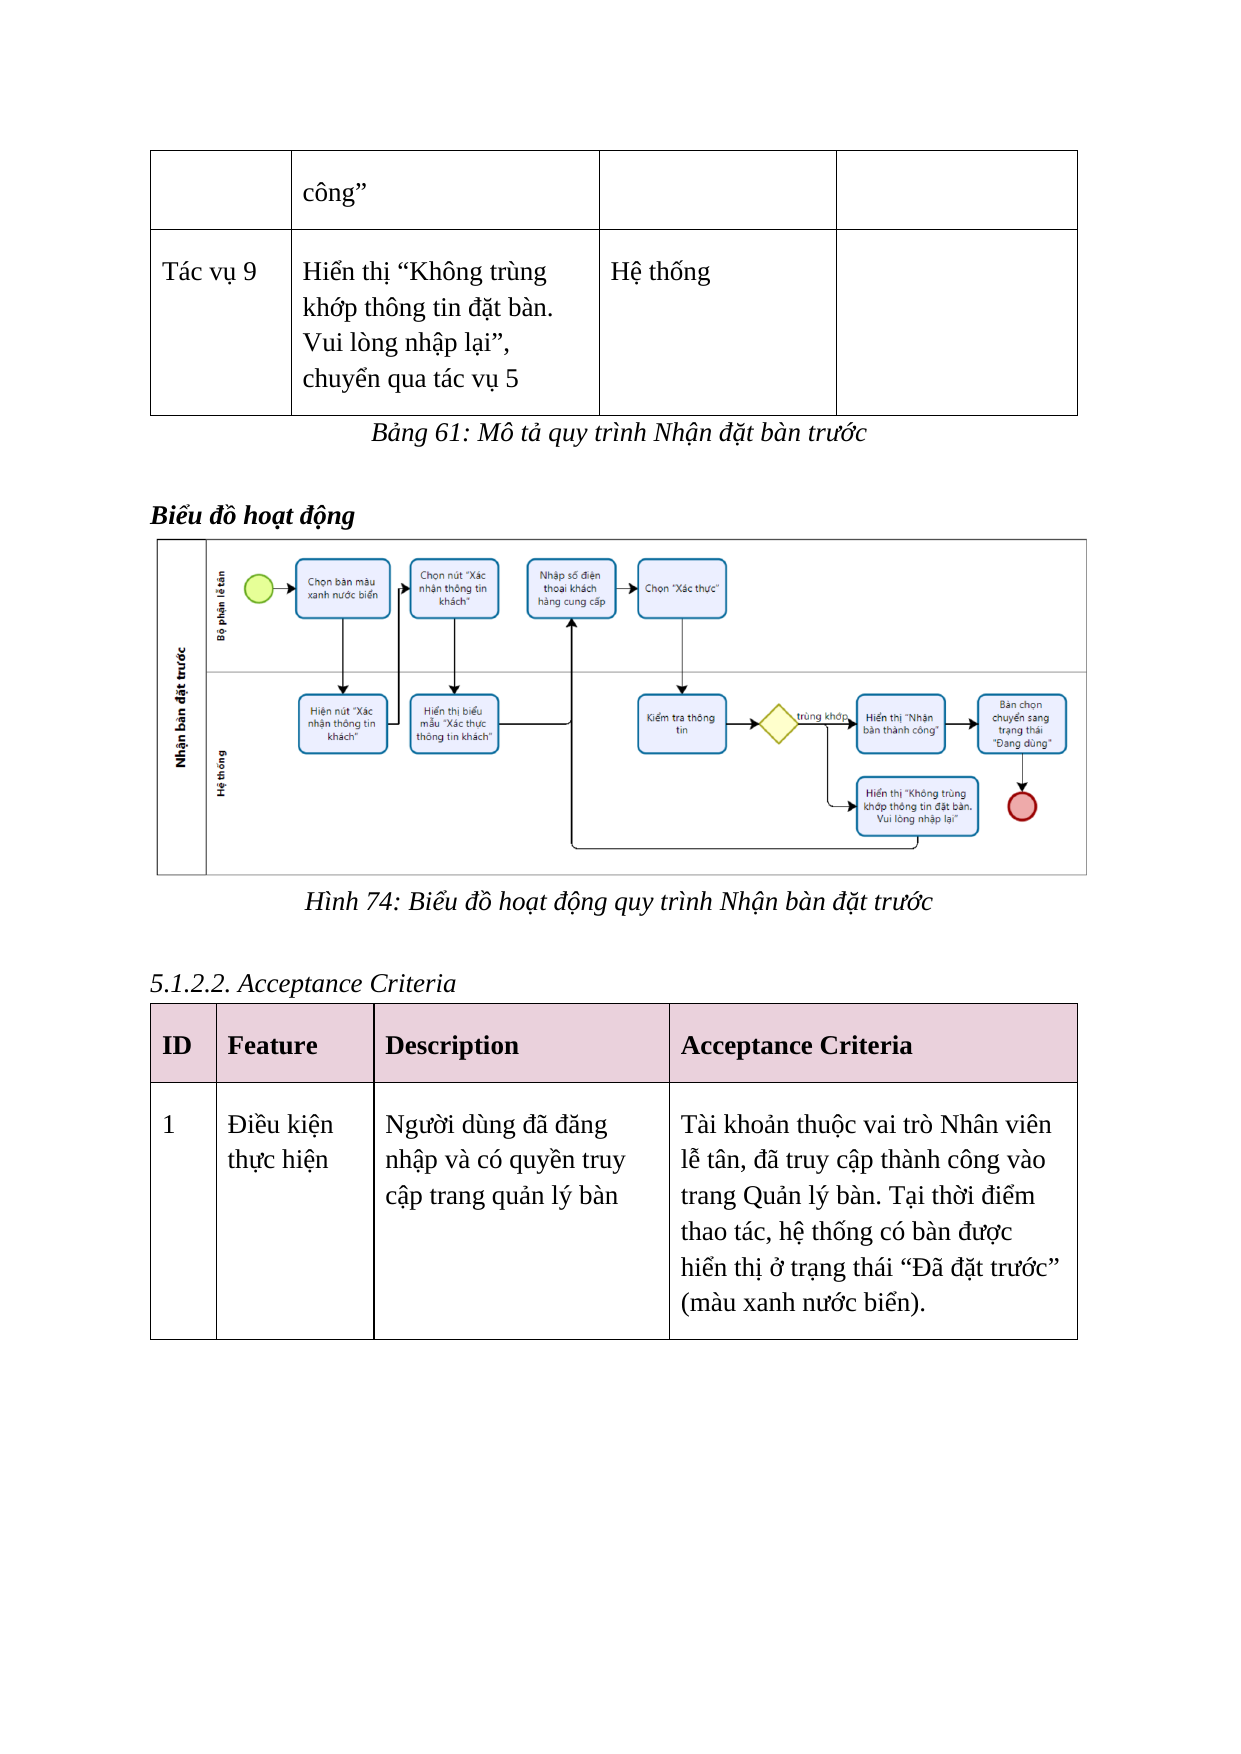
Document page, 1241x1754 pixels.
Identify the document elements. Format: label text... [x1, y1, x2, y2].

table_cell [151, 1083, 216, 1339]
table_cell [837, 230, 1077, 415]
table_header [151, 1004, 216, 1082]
picture [150, 534, 1091, 881]
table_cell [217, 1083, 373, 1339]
text Biểu đồ hoạt động [150, 499, 1090, 530]
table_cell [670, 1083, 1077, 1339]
subtitle 5.1.2.2. Acceptance Criteria [150, 967, 1090, 998]
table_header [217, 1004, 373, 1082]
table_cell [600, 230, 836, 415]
subtitle Hình 74: Biểu đồ hoạt động quy trình Nhận bàn đặt trước [150, 885, 1090, 916]
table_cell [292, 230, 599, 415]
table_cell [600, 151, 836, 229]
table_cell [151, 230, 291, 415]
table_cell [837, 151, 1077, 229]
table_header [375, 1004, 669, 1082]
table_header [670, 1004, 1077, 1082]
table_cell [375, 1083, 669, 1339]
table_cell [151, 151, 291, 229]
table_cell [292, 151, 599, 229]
subtitle Bảng 61: Mô tả quy trình Nhận đặt bàn trước [150, 416, 1090, 447]
